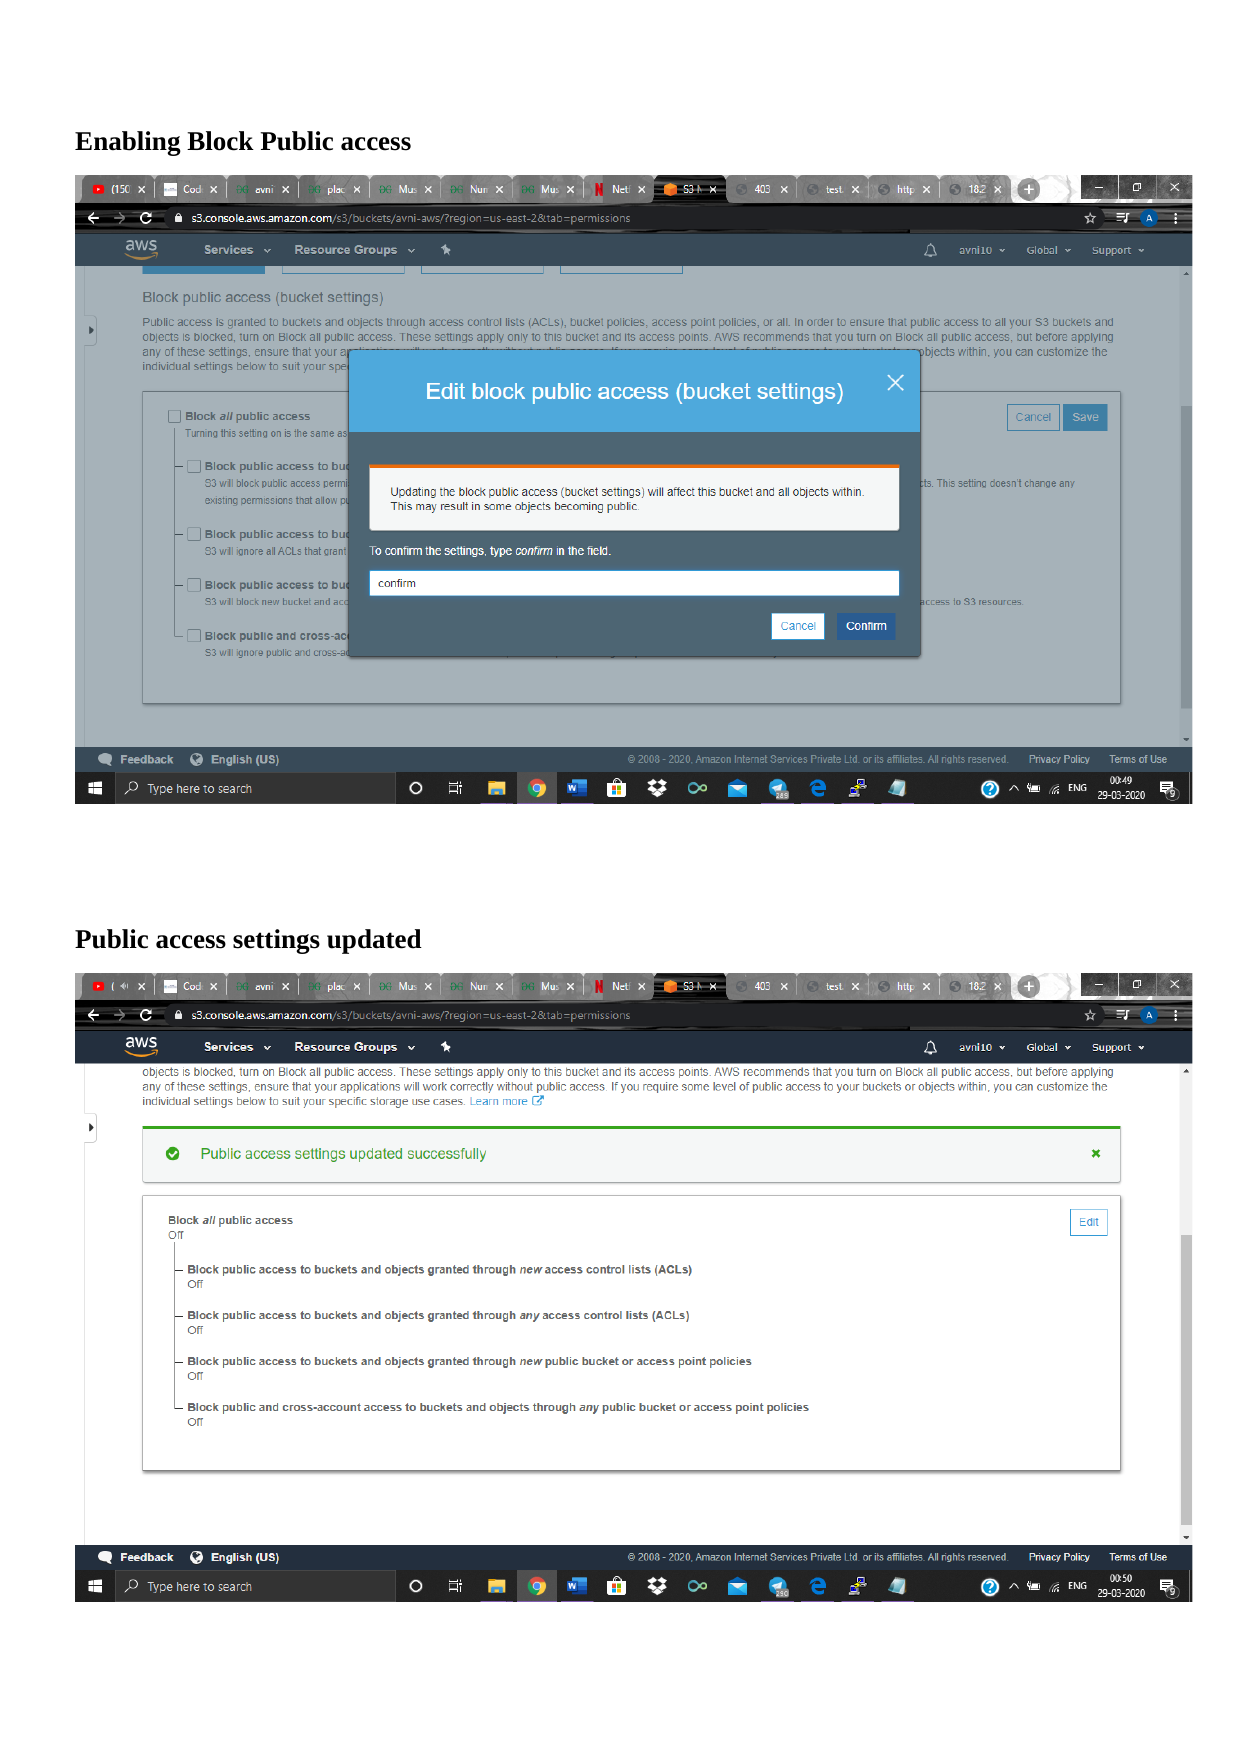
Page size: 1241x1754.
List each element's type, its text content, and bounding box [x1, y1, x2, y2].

picture [75, 175, 1193, 804]
text Enabling Block Public access [75, 125, 1165, 156]
text Public access settings updated [75, 923, 1165, 954]
picture [75, 973, 1193, 1602]
